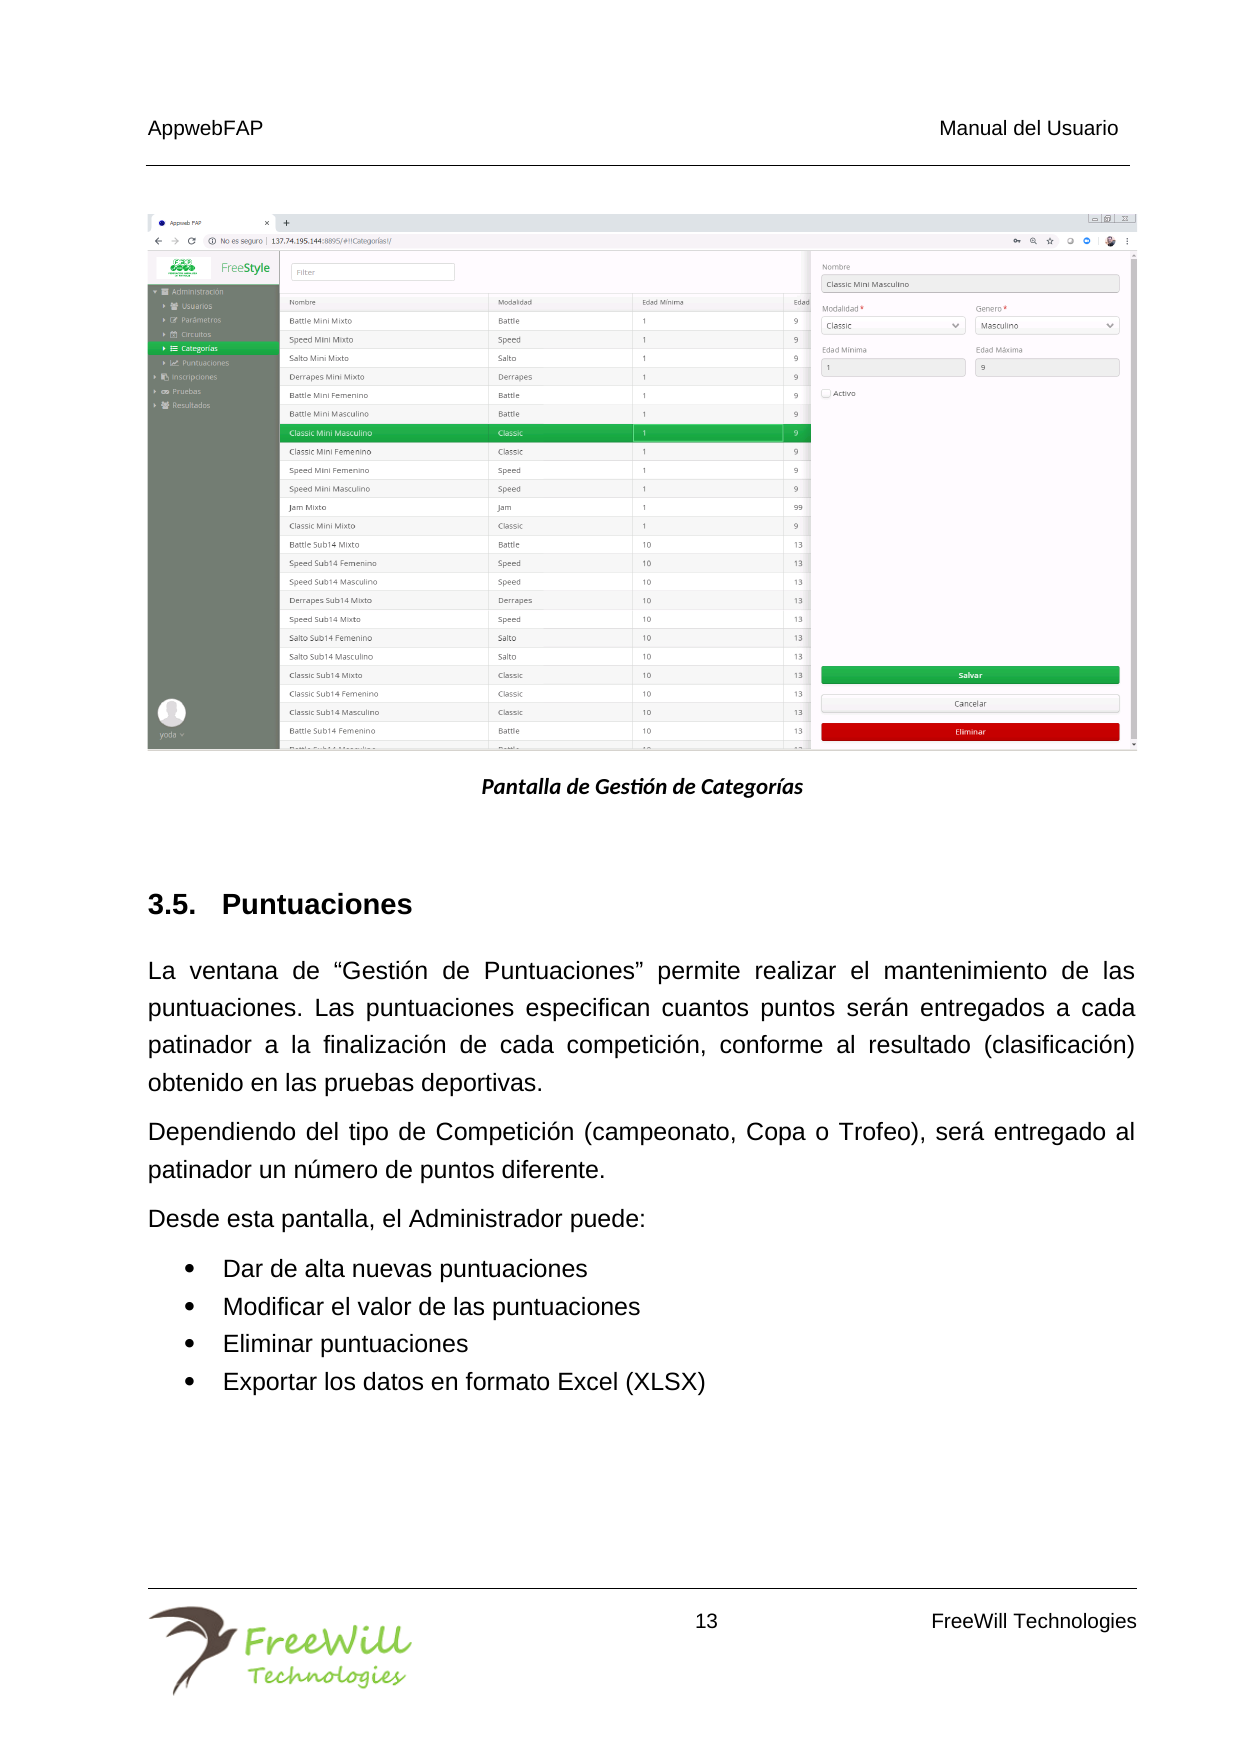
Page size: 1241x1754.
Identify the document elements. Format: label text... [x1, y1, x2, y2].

picture [146, 1598, 418, 1701]
picture [147, 214, 1138, 751]
text Dependiendo del tipo de Competición (campeonato, Copa o Trofeo), será entregado al patinador un número de puntos diferente. [148, 1117, 1137, 1183]
list Modificar el valor de las puntuaciones [185, 1292, 1137, 1321]
text Pantalla de Gestión de Categorías [148, 772, 1137, 800]
subtitle Puntuaciones [148, 887, 1137, 921]
text La ventana de “Gestión de Puntuaciones” permite realizar el mantenimiento de las puntuaciones. Las puntuaciones especifican cuantos puntos serán entregados a cada patinador a la finalización de cada competición, conforme al resultado (clasificación) obtenido en las pruebas deportivas. [148, 956, 1137, 1096]
text Desde esta pantalla, el Administrador puede: [148, 1204, 1137, 1233]
list Dar de alta nuevas puntuaciones [185, 1254, 1137, 1283]
list Exportar los datos en formato Excel (XLSX) [185, 1367, 1137, 1396]
list Eliminar puntuaciones [185, 1329, 1137, 1358]
